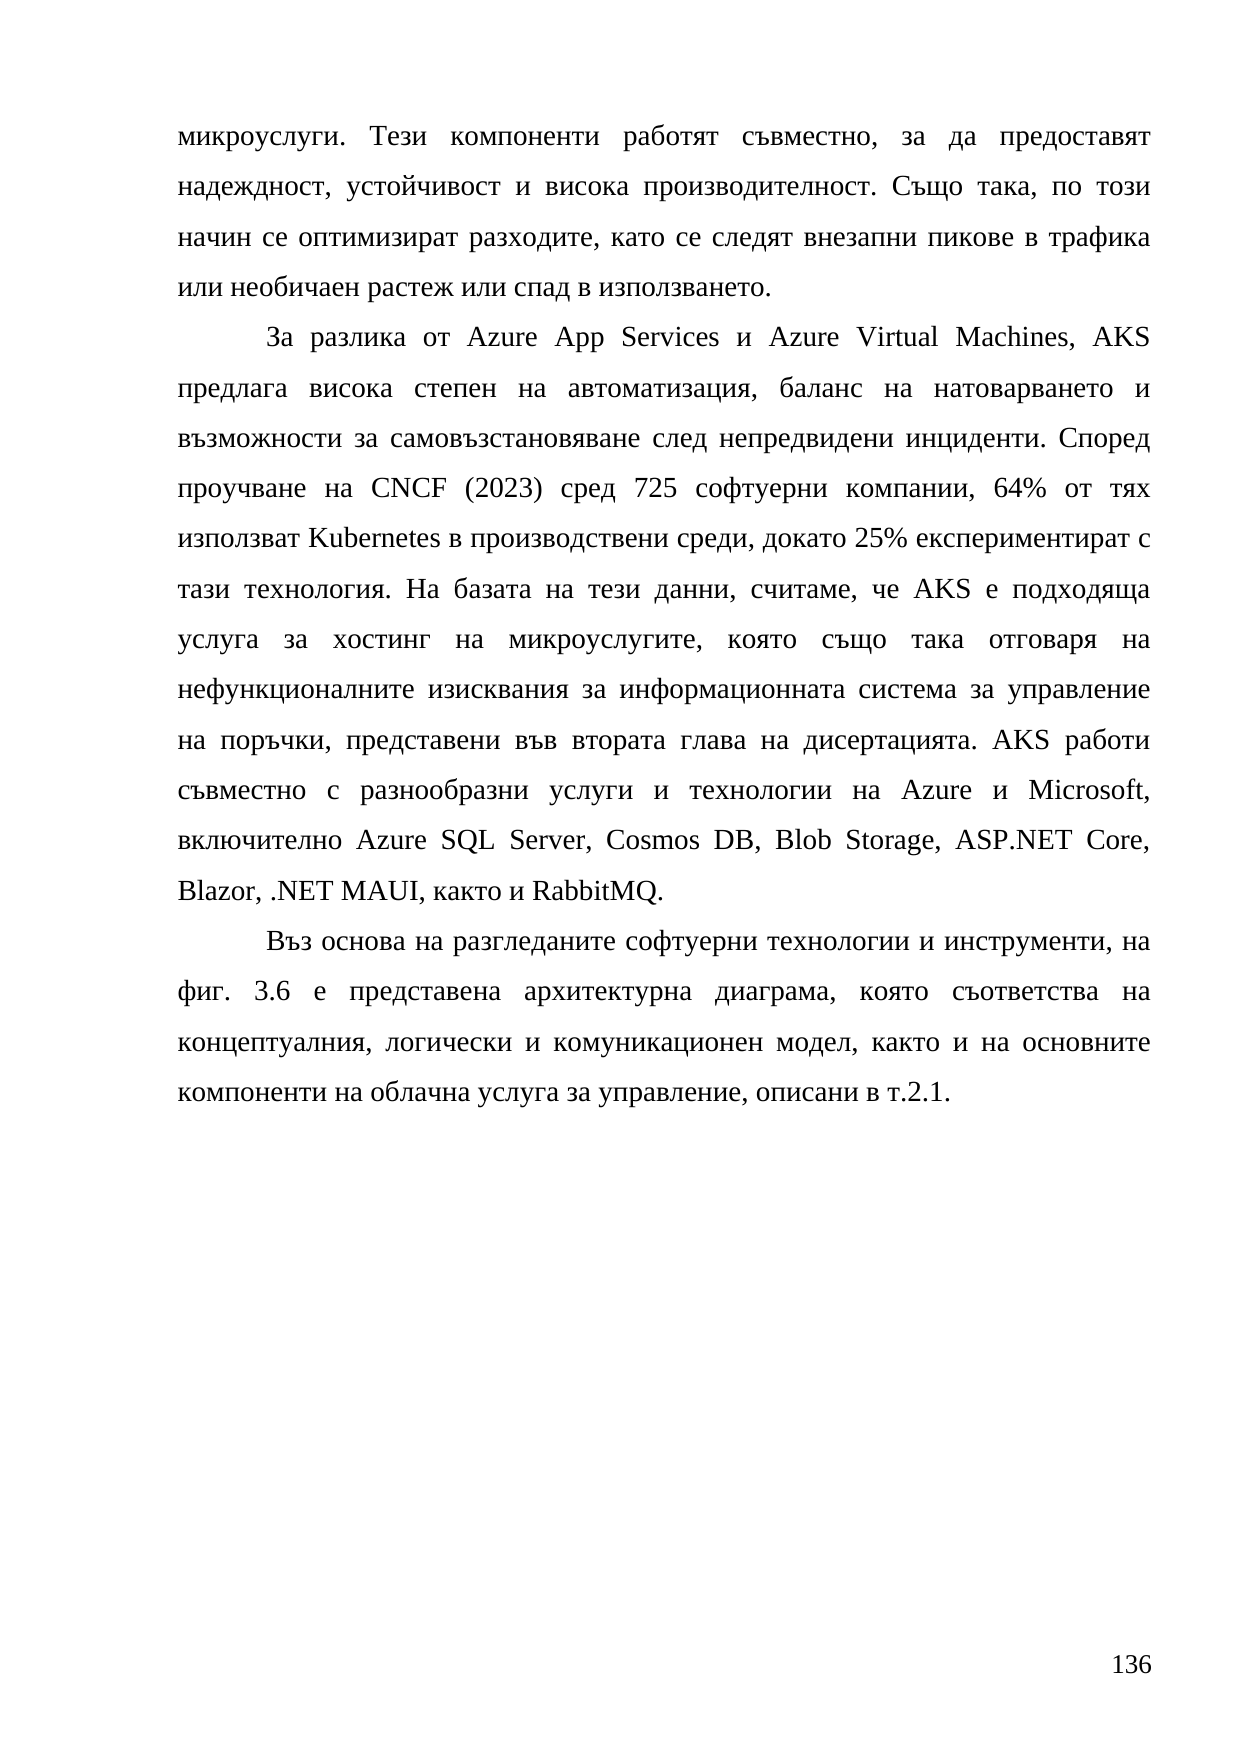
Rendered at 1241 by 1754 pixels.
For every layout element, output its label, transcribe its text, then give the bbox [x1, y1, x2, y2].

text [177, 118, 1152, 303]
text Въз основа на разгледаните софтуерни технологии и инструменти, на фиг. 3.6 е представена архитектурна диаграма, която съответства на концептуалния, логически и комуникационен модел, както и на основните компоненти на облачна услуга за управление, описани в т.2.1. [177, 923, 1152, 1108]
text За разлика от Azure App Services и Azure Virtual Machines, AKS предлага висока степен на автоматизация, баланс на натоварването и възможности за самовъзстановяване след непредвидени инциденти. Според проучване на CNCF (2023) сред 725 софтуерни компании, 64% от тях използват Kubernetes в производствени среди, докато 25% експериментират с тази технология. На базата на тези данни, считаме, че AKS е подходяща услуга за хостинг на микроуслугите, която също така отговаря на нефункционалните изисквания за информационната система за управление на поръчки, представени във втората глава на дисертацията. AKS работи съвместно с разнообразни услуги и технологии на Azure и Microsoft, включително Azure SQL Server, Cosmos DB, Blob Storage, ASP.NET Core, Blazor, .NET MAUI, както и RabbitMQ. [177, 319, 1152, 906]
